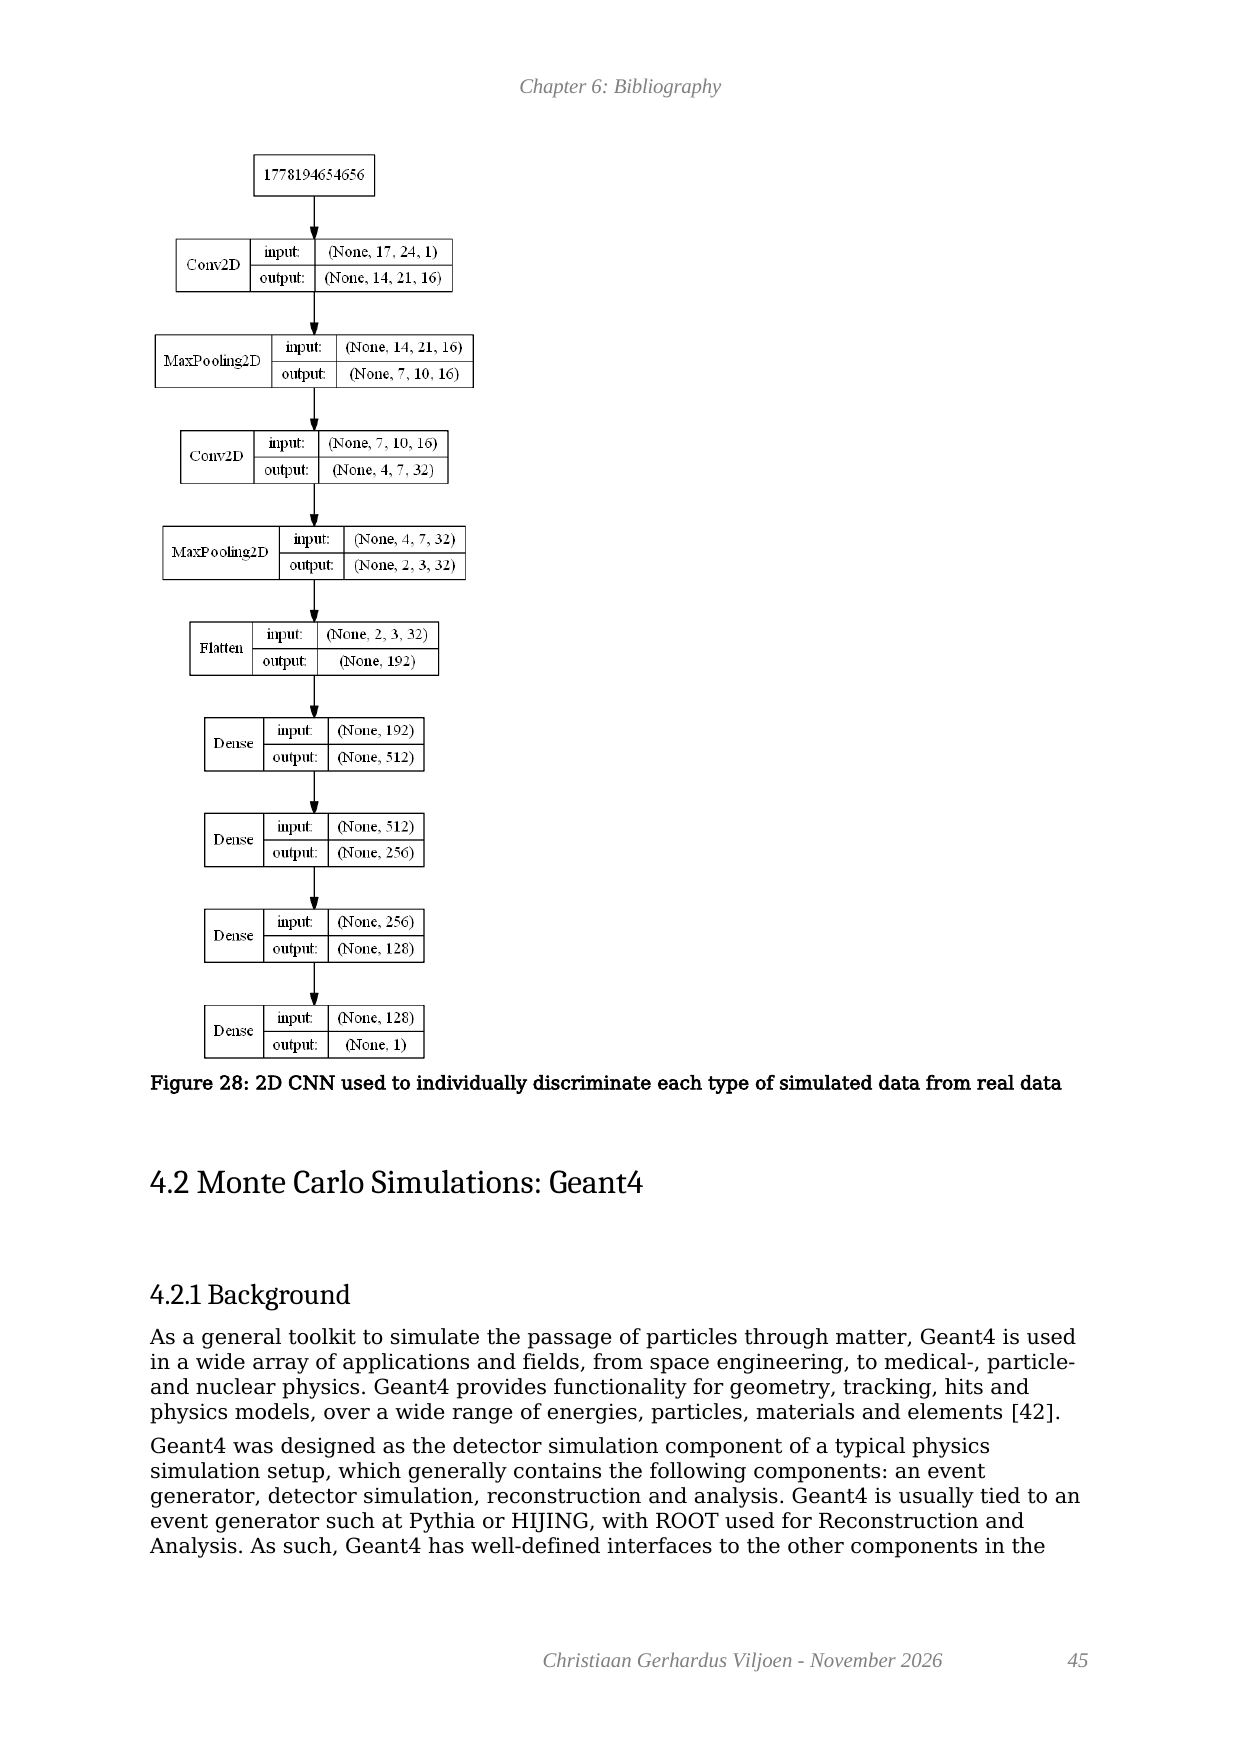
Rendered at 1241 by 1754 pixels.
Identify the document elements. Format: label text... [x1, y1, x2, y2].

text As a general toolkit to simulate the passage of particles through matter, Geant4 is used in a wide array of applications and fields, from space engineering, to medical-, particle- and nuclear physics. Geant4 provides functionality for geometry, tracking, hits and physics models, over a wide range of energies, particles, materials and elements . [150, 1324, 1090, 1424]
text Figure 28: 2D CNN used to individually discriminate each type of simulated data from real data [150, 1071, 1090, 1093]
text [150, 1432, 1090, 1557]
picture [150, 150, 478, 1063]
subtitle Monte Carlo Simulations: Geant4 [150, 1164, 1090, 1202]
subtitle Background [150, 1278, 1090, 1312]
